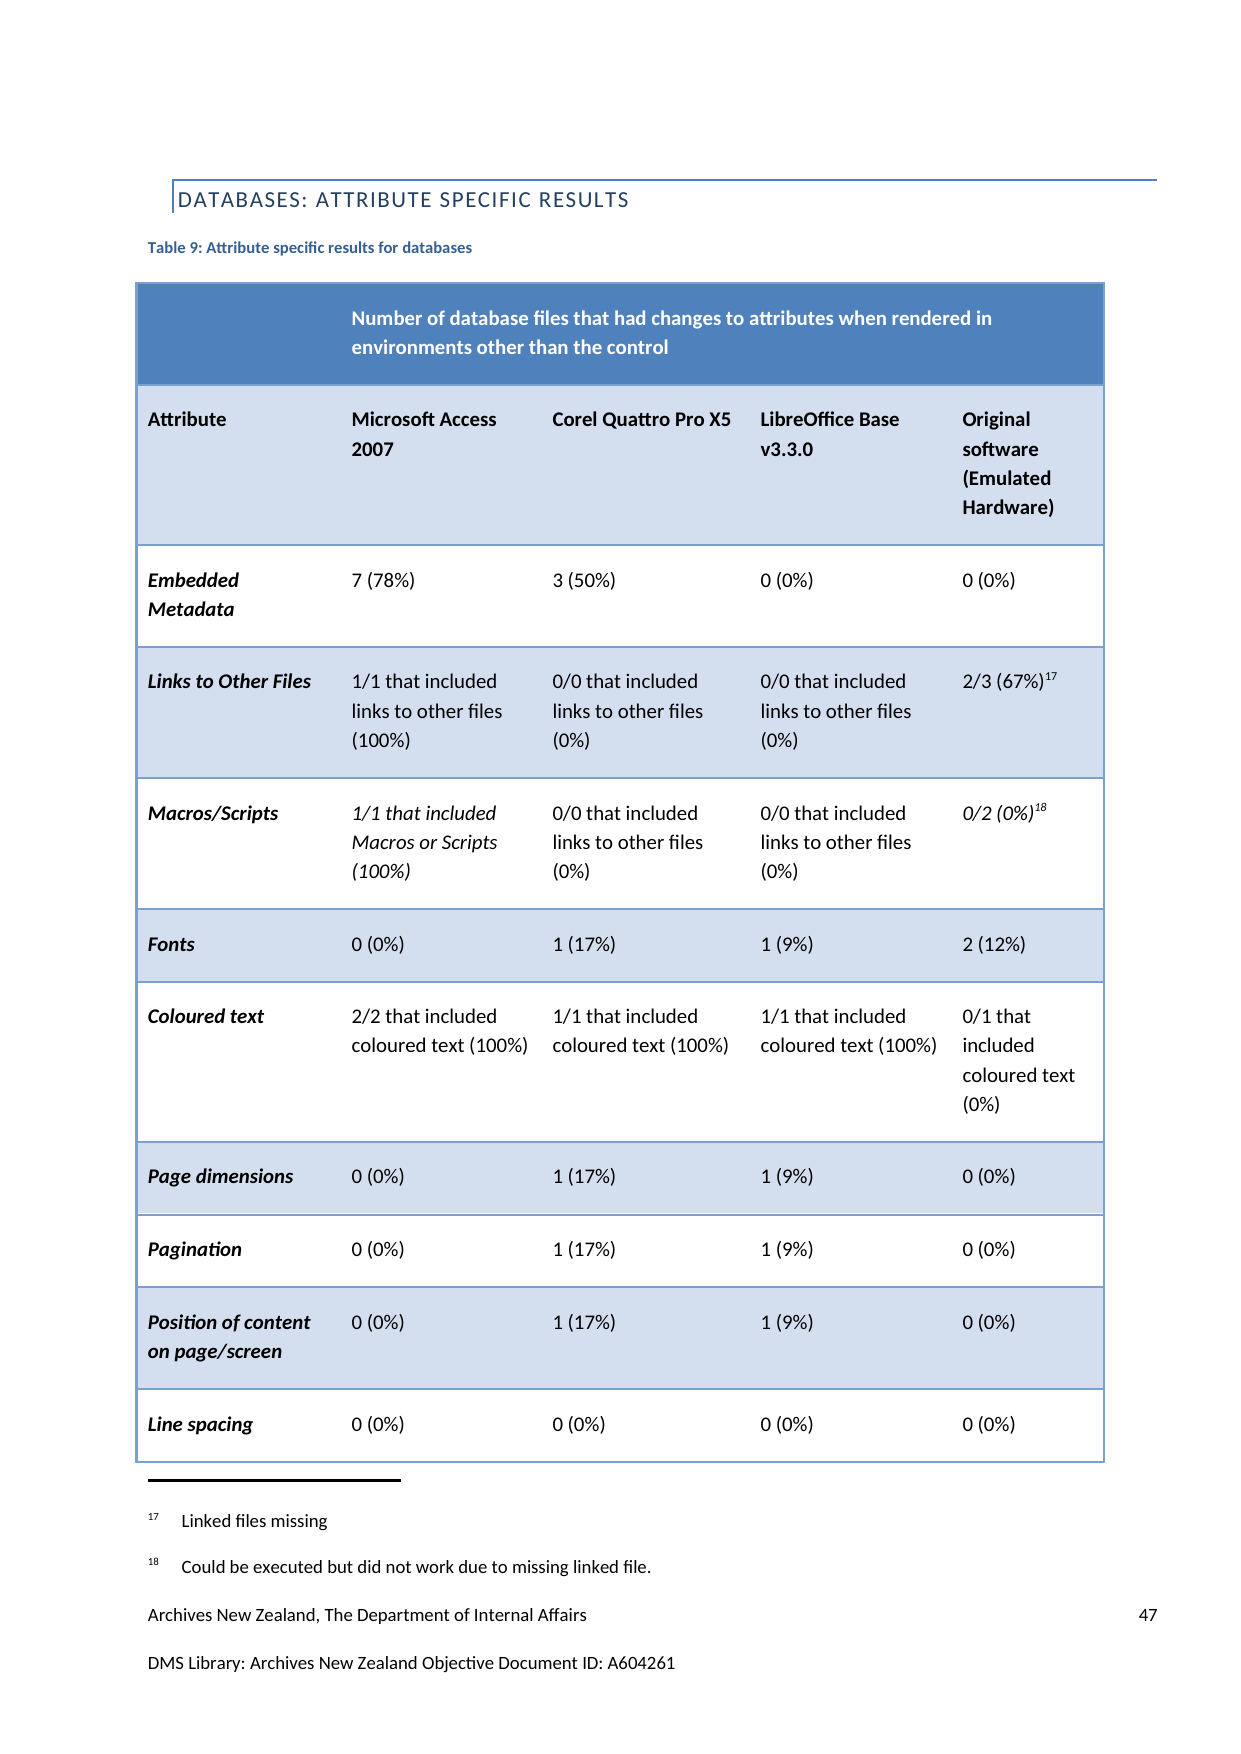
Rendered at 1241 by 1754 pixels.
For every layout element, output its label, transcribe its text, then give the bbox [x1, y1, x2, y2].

table_cell 0 (0%) [340, 910, 541, 981]
table_cell 0/0 that included links to other files (0%) [749, 779, 951, 908]
table_cell 0 (0%) [340, 1288, 541, 1388]
table_cell 7 (78%) [340, 546, 541, 646]
table_cell 0 (0%) [951, 1288, 1103, 1388]
table_cell Position of content on page/screen [138, 1288, 340, 1388]
table_cell Pagination [138, 1216, 340, 1286]
table_cell Corel Quattro Pro X5 [541, 386, 749, 544]
table_cell 0/2 (0%) [951, 779, 1103, 908]
table_cell 1 (17%) [541, 910, 749, 981]
table_cell 0/0 that included links to other files (0%) [749, 648, 951, 777]
table_cell Original software (Emulated Hardware) [951, 386, 1103, 544]
table_cell Line spacing [138, 1390, 340, 1461]
table_cell 1 (9%) [749, 1216, 951, 1286]
table_cell 0 (0%) [749, 546, 951, 646]
subtitle Databases: Attribute Specific Results [174, 181, 1157, 213]
table_cell 1/1 that included coloured text (100%) [749, 983, 951, 1141]
table_cell 2/3 (67%) [951, 648, 1103, 777]
table_cell Page dimensions [138, 1143, 340, 1213]
table_cell 1/1 that included coloured text (100%) [541, 983, 749, 1141]
table_cell 0/1 that included coloured text (0%) [951, 983, 1103, 1141]
table_cell Links to Other Files [138, 648, 340, 777]
table_cell 1 (17%) [541, 1143, 749, 1213]
table_cell 0 (0%) [749, 1390, 951, 1461]
table_cell 1 (17%) [541, 1288, 749, 1388]
table_cell 0/0 that included links to other files (0%) [541, 779, 749, 908]
table_cell 2 (12%) [951, 910, 1103, 981]
table_cell Microsoft Access 2007 [340, 386, 541, 544]
table_cell 0 (0%) [951, 1143, 1103, 1213]
table_cell 1/1 that included links to other files (100%) [340, 648, 541, 777]
table_cell 0 (0%) [340, 1143, 541, 1213]
table_cell 0 (0%) [951, 1216, 1103, 1286]
table_cell Embedded Metadata [138, 546, 340, 646]
table_cell 1 (9%) [749, 1143, 951, 1213]
table_cell Fonts [138, 910, 340, 981]
table_cell Coloured text [138, 983, 340, 1141]
table_header Number of database files that had changes to attributes when rendered in environments other than the control [340, 284, 1103, 384]
table_cell 3 (50%) [541, 546, 749, 646]
table_cell 0 (0%) [541, 1390, 749, 1461]
table_cell Attribute [138, 386, 340, 544]
table_cell 0/0 that included links to other files (0%) [541, 648, 749, 777]
table_cell 1 (9%) [749, 1288, 951, 1388]
table_cell 0 (0%) [340, 1390, 541, 1461]
table_cell 1/1 that included Macros or Scripts (100%) [340, 779, 541, 908]
table_cell 1 (17%) [541, 1216, 749, 1286]
table_cell 0 (0%) [951, 546, 1103, 646]
table_cell Macros/Scripts [138, 779, 340, 908]
table_cell 1 (9%) [749, 910, 951, 981]
table_cell 2/2 that included coloured text (100%) [340, 983, 541, 1141]
table_cell 0 (0%) [951, 1390, 1103, 1461]
table_header [138, 284, 340, 384]
table_cell LibreOffice Base v3.3.0 [749, 386, 951, 544]
table_cell 0 (0%) [340, 1216, 541, 1286]
